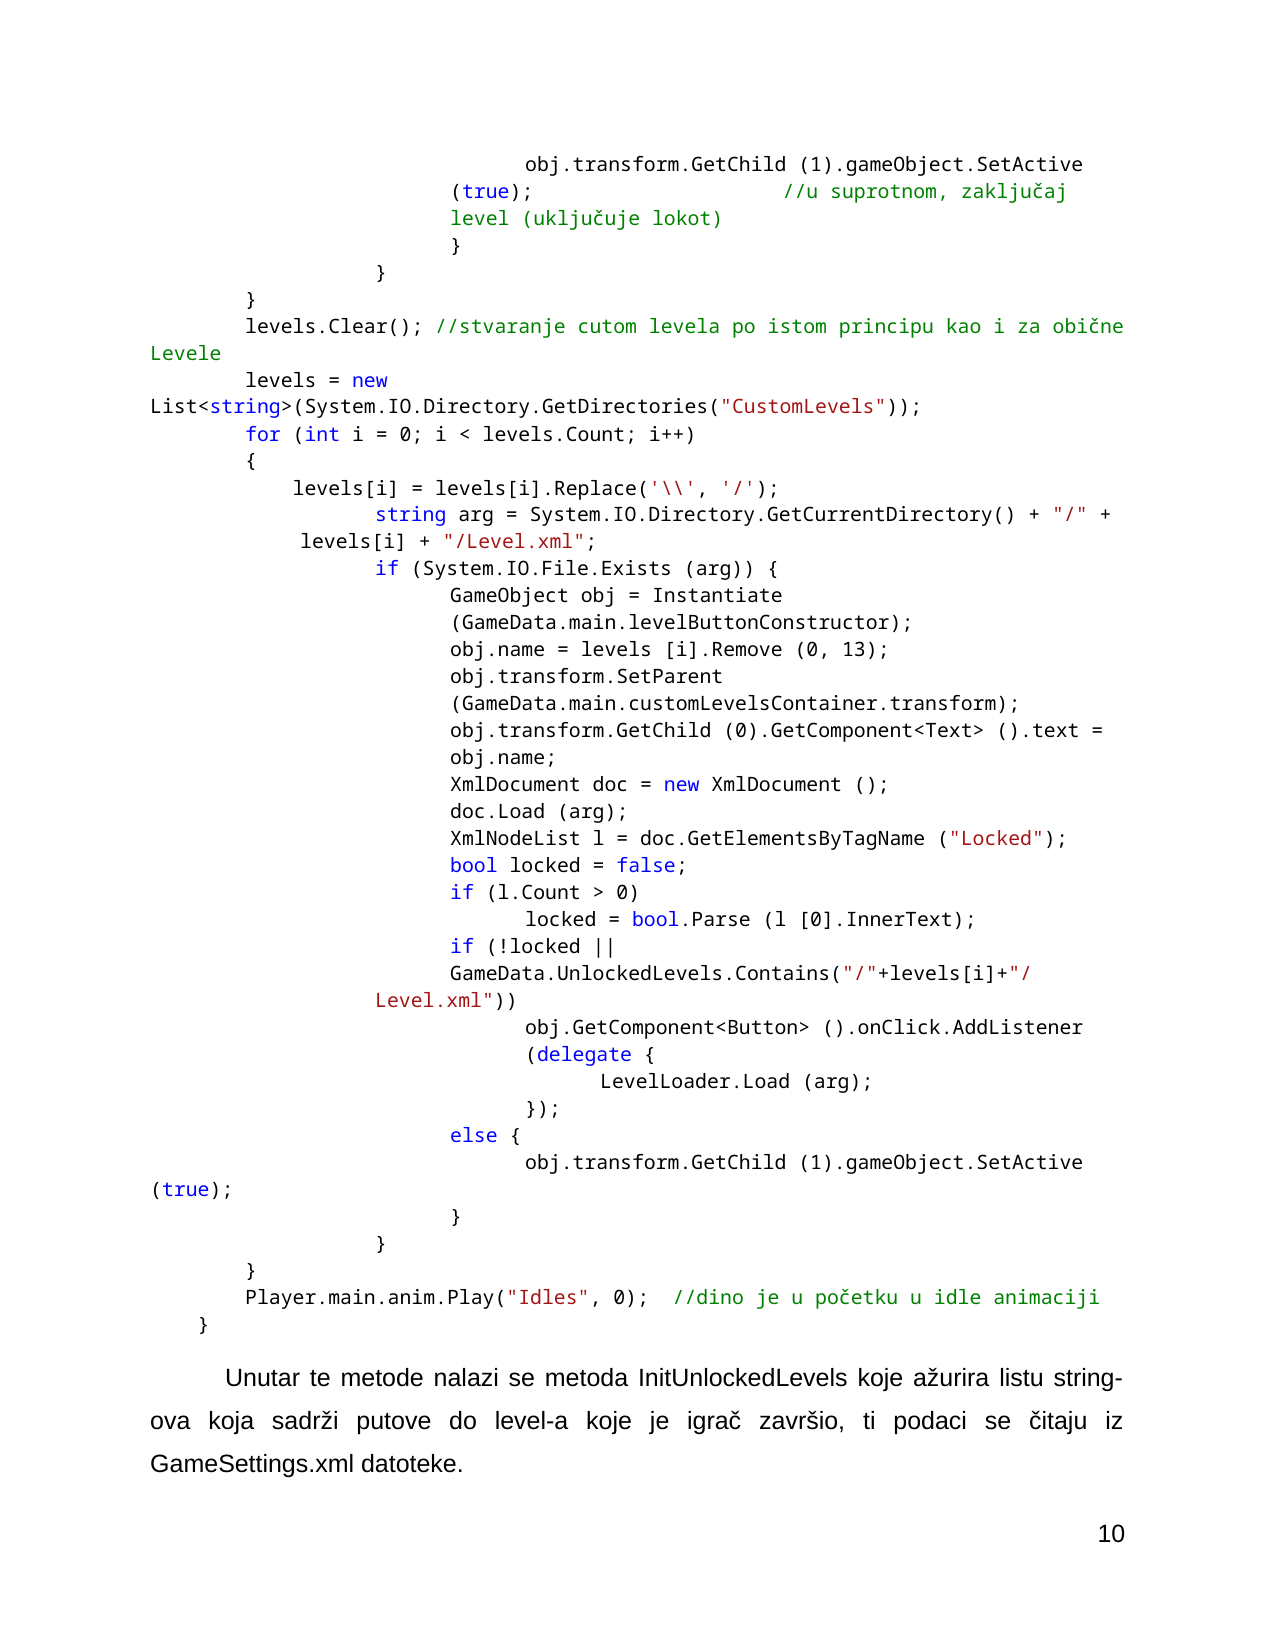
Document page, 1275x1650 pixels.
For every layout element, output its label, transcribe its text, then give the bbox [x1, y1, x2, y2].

text GameData.UnlockedLevels.Contains("/"+levels[i]+"/Level.xml")) [375, 959, 1125, 1013]
text } [150, 285, 1125, 312]
text LevelLoader.Load (arg); [150, 1067, 1125, 1094]
text } [150, 1310, 1125, 1337]
text obj.name = levels [i].Remove (0, 13); [150, 636, 1125, 663]
text else { [150, 1121, 1125, 1148]
text } [150, 231, 1125, 258]
text } [150, 1202, 1125, 1229]
text obj.transform.GetChild (1).gameObject.SetActive (true); [150, 1148, 1125, 1202]
text levels.Clear(); //stvaranje cutom levela po istom principu kao i za obične Levele [150, 312, 1125, 366]
text levels[i] + "/Level.xml"; [225, 528, 1125, 555]
text Unutar te metode nalazi se metoda InitUnlockedLevels koje ažurira listu string-ova koja sadrži putove do level-a koje je igrač završio, ti podaci se čitaju iz GameSettings.xml datoteke. [150, 1363, 1125, 1478]
text levels[i] = levels[i].Replace('\\', '/'); [150, 474, 1125, 501]
text } [150, 1229, 1125, 1256]
text doc.Load (arg); [150, 797, 1125, 824]
text for (int i = 0; i < levels.Count; i++) [150, 420, 1125, 447]
text XmlNodeList l = doc.GetElementsByTagName ("Locked"); [150, 824, 1125, 851]
text string arg = System.IO.Directory.GetCurrentDirectory() + "/" + [150, 501, 1125, 528]
text locked = bool.Parse (l [0].InnerText); [150, 905, 1125, 932]
text obj.GetComponent<Button> ().onClick.AddListener [150, 1013, 1125, 1040]
text obj.transform.GetChild (1).gameObject.SetActive (true); //u suprotnom, zaključaj level (uključuje lokot) [450, 150, 1125, 231]
text obj.name; [375, 743, 1125, 771]
text Player.main.anim.Play("Idles", 0); //dino je u početku u idle animaciji [150, 1283, 1125, 1310]
text }); [150, 1094, 1125, 1121]
text if (System.IO.File.Exists (arg)) { [150, 555, 1125, 582]
text (GameData.main.levelButtonConstructor); [375, 609, 1125, 636]
text if (!locked || [150, 932, 1125, 959]
text bool locked = false; [150, 851, 1125, 878]
text (delegate { [450, 1040, 1125, 1067]
text GameObject obj = Instantiate [150, 582, 1125, 609]
text XmlDocument doc = new XmlDocument (); [150, 771, 1125, 797]
text obj.transform.GetChild (0).GetComponent<Text> ().text = [150, 717, 1125, 743]
text { [150, 447, 1125, 474]
text obj.transform.SetParent [150, 663, 1125, 689]
text } [150, 1256, 1125, 1283]
text if (l.Count > 0) [150, 878, 1125, 905]
text levels = new List<string>(System.IO.Directory.GetDirectories("CustomLevels")); [150, 366, 1125, 420]
text } [150, 258, 1125, 285]
text (GameData.main.customLevelsContainer.transform); [375, 689, 1125, 717]
